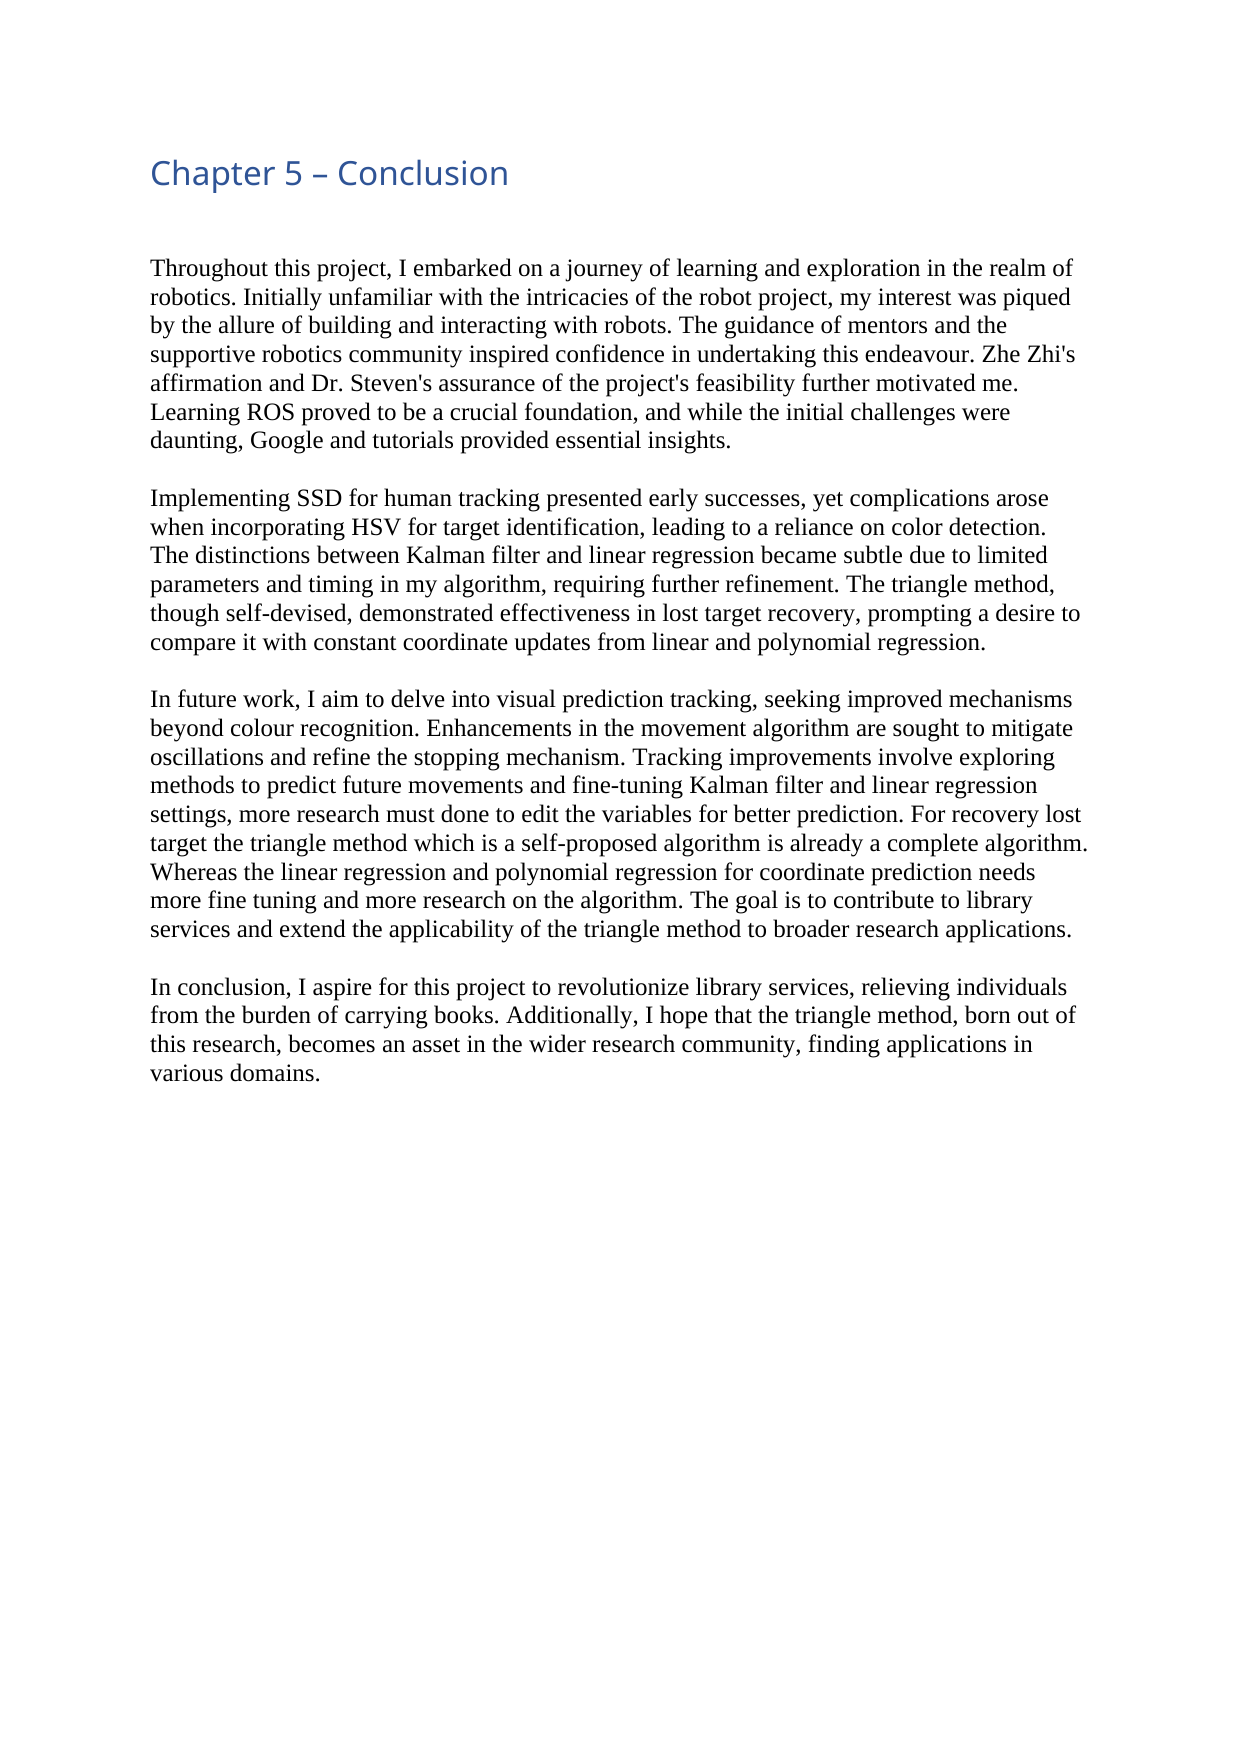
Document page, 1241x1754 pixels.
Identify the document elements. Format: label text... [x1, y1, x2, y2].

list Throughout this project, I embarked on a journey of learning and exploration in the realm of robotics. Initially unfamiliar with the intricacies of the robot project, my interest was piqued by the allure of building and interacting with robots. The guidance of mentors and the supportive robotics community inspired confidence in undertaking this endeavour. Zhe Zhi's affirmation and Dr. Steven's assurance of the project's feasibility further motivated me. Learning ROS proved to be a crucial foundation, and while the initial challenges were daunting, Google and tutorials provided essential insights. [150, 253, 1090, 454]
subtitle Chapter 5 – Conclusion [150, 150, 1090, 195]
list In conclusion, I aspire for this project to revolutionize library services, relieving individuals from the burden of carrying books. Additionally, I hope that the triangle method, born out of this research, becomes an asset in the wider research community, finding applications in various domains. [150, 972, 1090, 1087]
list Implementing SSD for human tracking presented early successes, yet complications arose when incorporating HSV for target identification, leading to a reliance on color detection. The distinctions between Kalman filter and linear regression became subtle due to limited parameters and timing in my algorithm, requiring further refinement. The triangle method, though self-devised, demonstrated effectiveness in lost target recovery, prompting a desire to compare it with constant coordinate updates from linear and polynomial regression. [150, 483, 1090, 655]
text In future work, I aim to delve into visual prediction tracking, seeking improved mechanisms beyond colour recognition. Enhancements in the movement algorithm are sought to mitigate oscillations and refine the stopping mechanism. Tracking improvements involve exploring methods to predict future movements and fine-tuning Kalman filter and linear regression settings, more research must done to edit the variables for better prediction. For recovery lost target the triangle method which is a self-proposed algorithm is already a complete algorithm. Whereas the linear regression and polynomial regression for coordinate prediction needs more fine tuning and more research on the algorithm. The goal is to contribute to library services and extend the applicability of the triangle method to broader research applications. [150, 684, 1090, 943]
